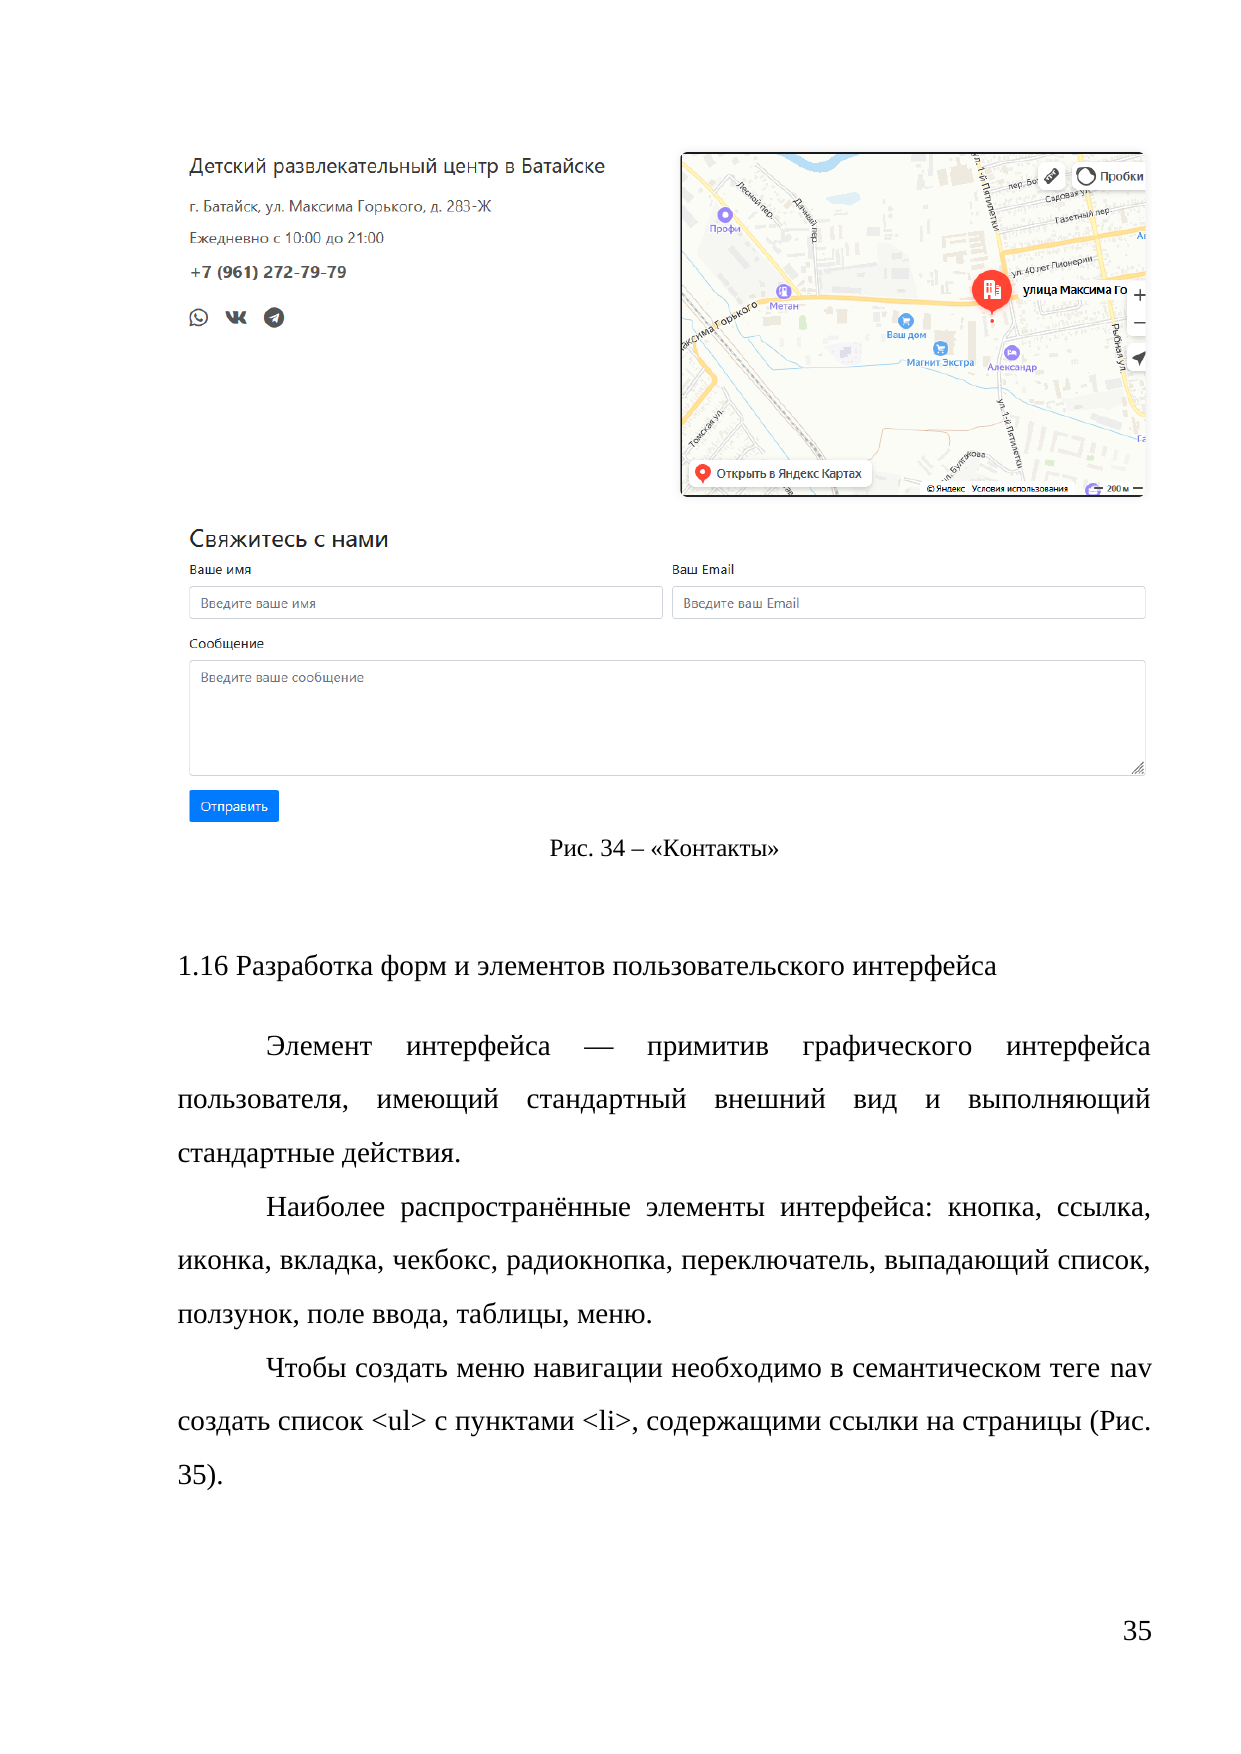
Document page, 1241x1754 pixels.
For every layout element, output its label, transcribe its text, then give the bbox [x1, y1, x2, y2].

text Чтобы создать меню навигации необходимо в семантическом теге nav создать список <ul> с пунктами <li>, содержащими ссылки на страницы (Рис. 35). [177, 1350, 1152, 1491]
picture [177, 118, 1152, 834]
text Рис. 34 – «Контакты» [177, 834, 1152, 862]
subtitle 1.16 Разработка форм и элементов пользовательского интерфейса [177, 948, 1152, 982]
text Элемент интерфейса — примитив графического интерфейса пользователя, имеющий стандартный внешний вид и выполняющий стандартные действия. [177, 1028, 1152, 1169]
text Наиболее распространённые элементы интерфейса: кнопка, ссылка, иконка, вкладка, чекбокс, радиокнопка, переключатель, выпадающий список, ползунок, поле ввода, таблицы, меню. [177, 1189, 1152, 1330]
